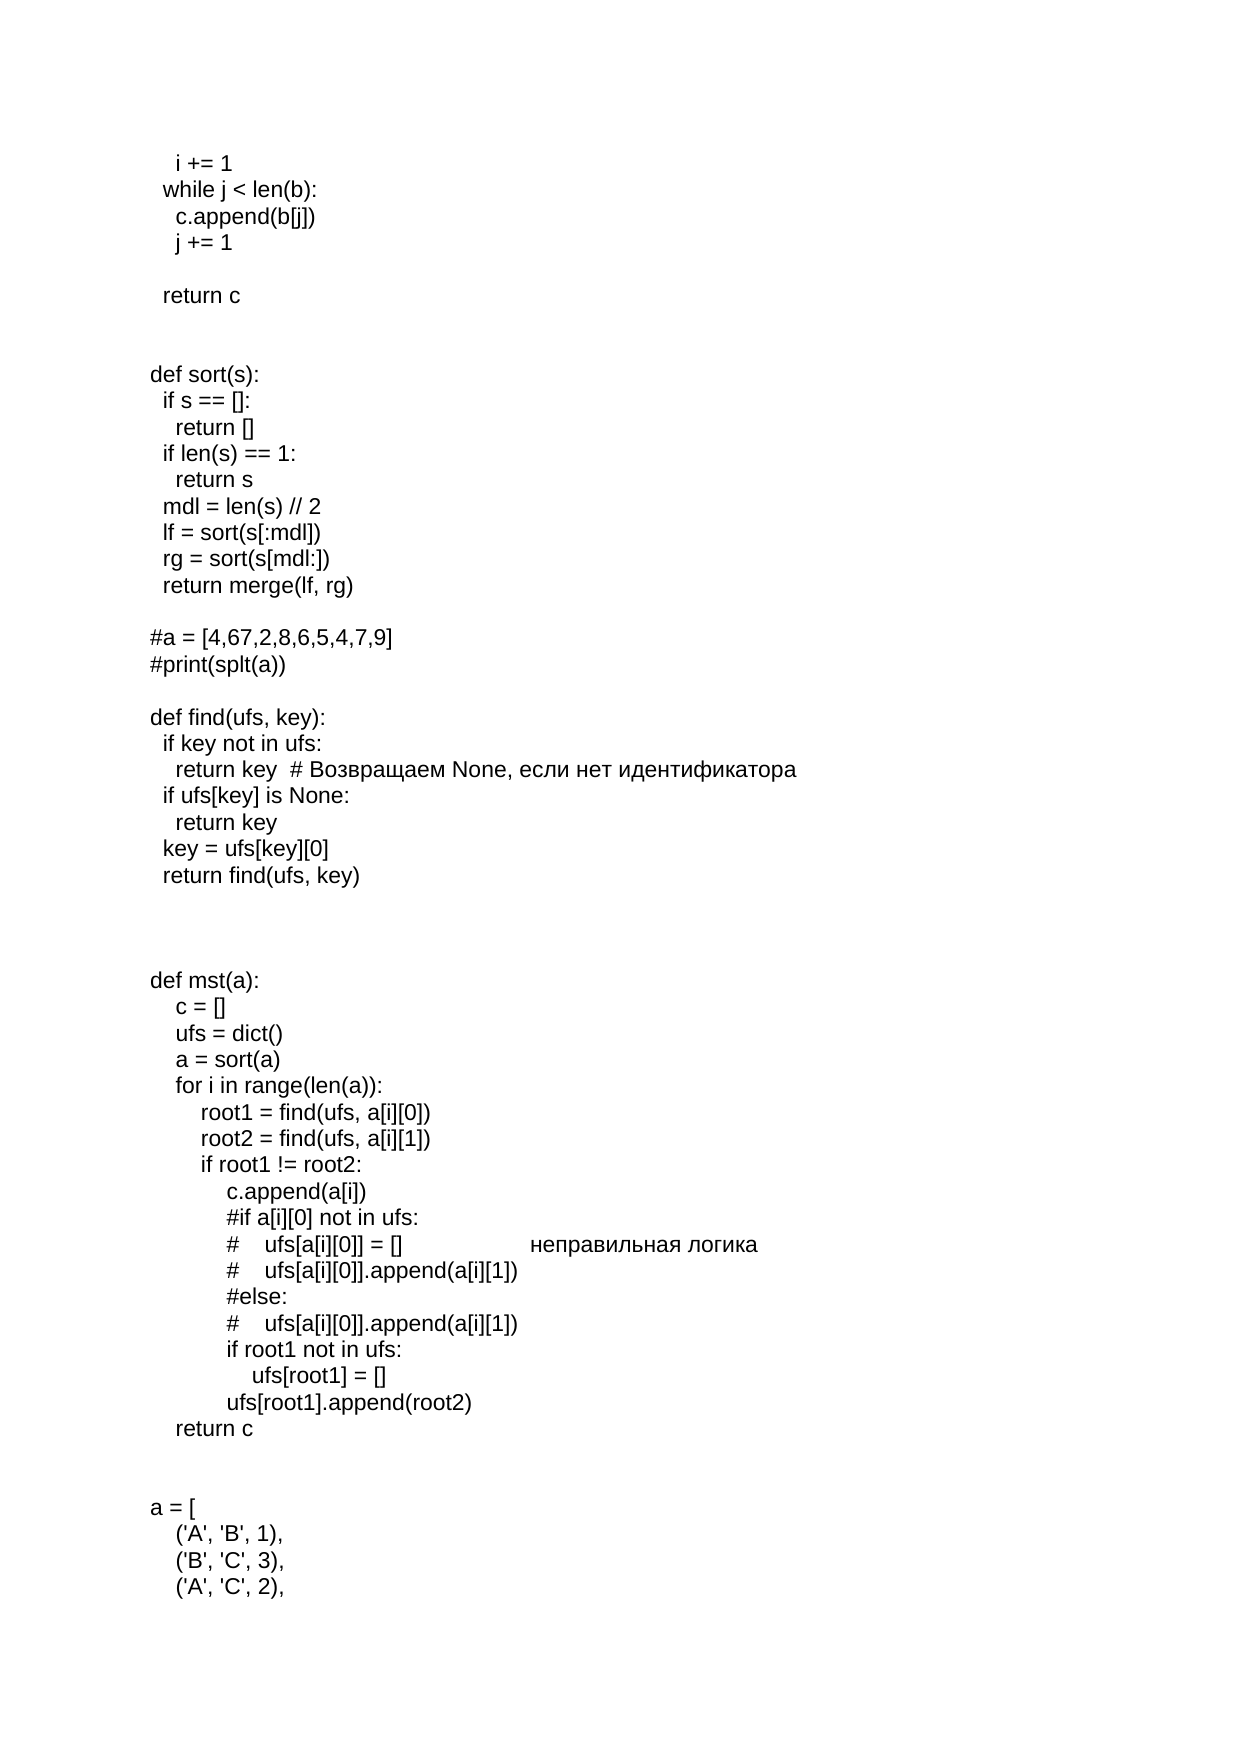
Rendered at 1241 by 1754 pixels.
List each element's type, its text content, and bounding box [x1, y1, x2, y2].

text # ufs[a[i][0]].append(a[i][1]) [150, 1257, 1090, 1283]
text def find(ufs, key): [150, 703, 1090, 730]
text if key not in ufs: [150, 730, 1090, 756]
text ufs[root1] = [] [150, 1362, 1090, 1389]
text return key # Возвращаем None, если нет идентификатора [150, 756, 1090, 782]
text return c [150, 282, 1090, 308]
text if root1 not in ufs: [150, 1336, 1090, 1362]
text while j < len(b): [150, 176, 1090, 203]
text # ufs[a[i][0]] = [] неправильная логика [150, 1231, 1090, 1257]
text ('A', 'C', 2), [150, 1573, 1090, 1599]
text i += 1 [150, 150, 1090, 176]
text return s [150, 466, 1090, 493]
text key = ufs[key][0] [150, 835, 1090, 862]
text #print(splt(a)) [150, 651, 1090, 677]
text a = sort(a) [150, 1046, 1090, 1072]
text for i in range(len(a)): [150, 1072, 1090, 1099]
text ('A', 'B', 1), [150, 1520, 1090, 1547]
text j += 1 [150, 229, 1090, 255]
text if ufs[key] is None: [150, 782, 1090, 809]
text mdl = len(s) // 2 [150, 493, 1090, 519]
text lf = sort(s[:mdl]) [150, 519, 1090, 545]
text return merge(lf, rg) [150, 572, 1090, 598]
text if len(s) == 1: [150, 440, 1090, 466]
text c.append(a[i]) [150, 1178, 1090, 1204]
text #a = [4,67,2,8,6,5,4,7,9] [150, 624, 1090, 651]
text return find(ufs, key) [150, 862, 1090, 888]
text c.append(b[j]) [150, 203, 1090, 229]
text #if a[i][0] not in ufs: [150, 1204, 1090, 1231]
text root2 = find(ufs, a[i][1]) [150, 1125, 1090, 1151]
text # ufs[a[i][0]].append(a[i][1]) [150, 1309, 1090, 1336]
text #else: [150, 1283, 1090, 1309]
text if root1 != root2: [150, 1151, 1090, 1178]
text rg = sort(s[mdl:]) [150, 545, 1090, 572]
text return c [150, 1415, 1090, 1441]
text if s == []: [150, 387, 1090, 413]
text ('B', 'C', 3), [150, 1547, 1090, 1573]
text return key [150, 809, 1090, 835]
text c = [] [150, 993, 1090, 1020]
text def sort(s): [150, 361, 1090, 387]
text root1 = find(ufs, a[i][0]) [150, 1099, 1090, 1125]
text def mst(a): [150, 967, 1090, 993]
text a = [ [150, 1494, 1090, 1520]
text ufs[root1].append(root2) [150, 1389, 1090, 1415]
text ufs = dict() [150, 1020, 1090, 1046]
text return [] [150, 413, 1090, 440]
